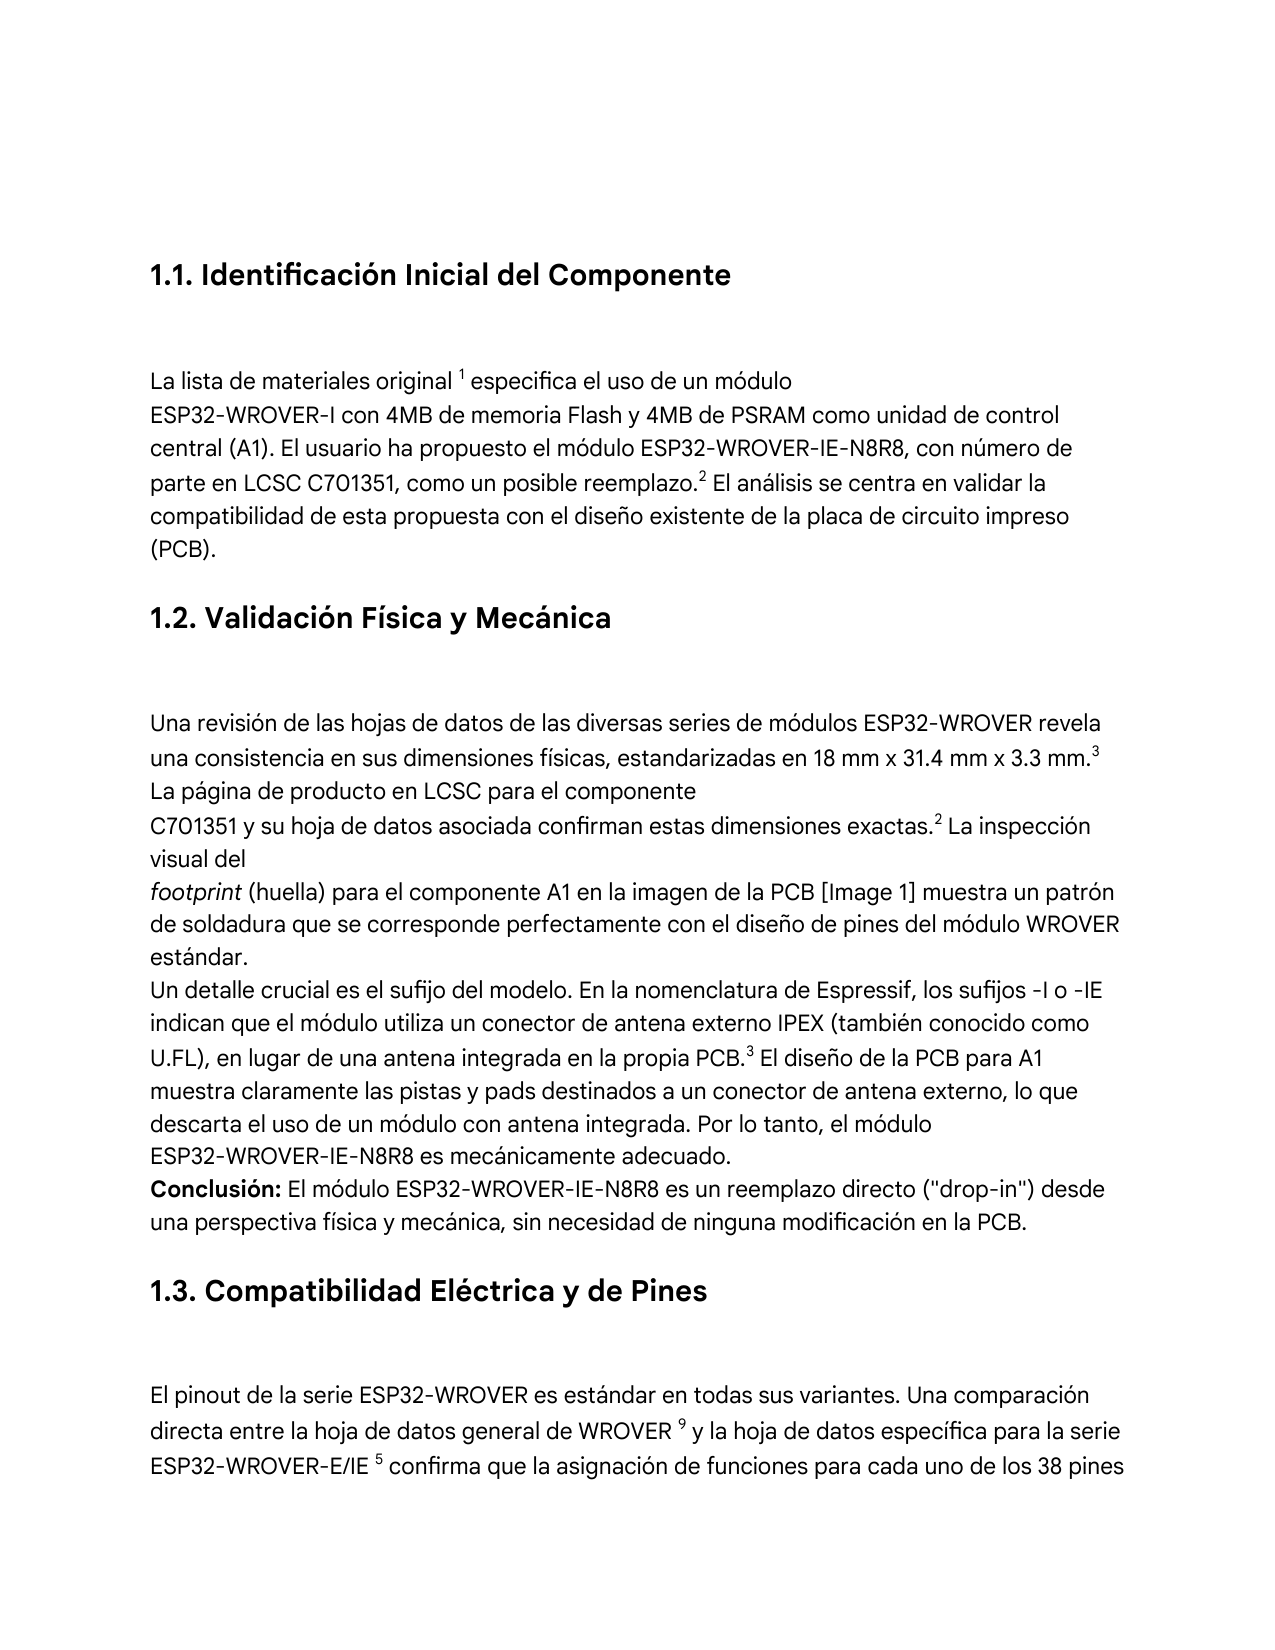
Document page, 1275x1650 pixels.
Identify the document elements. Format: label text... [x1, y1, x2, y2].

text Conclusión: El módulo ESP32-WROVER-IE-N8R8 es un reemplazo directo ("drop-in") desde una perspectiva física y mecánica, sin necesidad de ninguna modificación en la PCB. [150, 1175, 1125, 1237]
subtitle 1.2. Validación Física y Mecánica [150, 600, 1125, 637]
text La lista de materiales original 1 especifica el uso de un módulo [150, 365, 1125, 397]
text ESP32-WROVER-IE-N8R8 es mecánicamente adecuado. [150, 1143, 1125, 1171]
subtitle 1.1. Identificación Inicial del Componente [150, 257, 1125, 294]
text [150, 1451, 1125, 1482]
text El pinout de la serie ESP32-WROVER es estándar en todas sus variantes. Una comparación directa entre la hoja de datos general de WROVER 9 y la hoja de datos específica para la serie [150, 1382, 1125, 1446]
text Una revisión de las hojas de datos de las diversas series de módulos ESP32-WROVER revela una consistencia en sus dimensiones físicas, estandarizadas en 18 mm x 31.4 mm x 3.3 mm.3 La página de producto en LCSC para el componente [150, 709, 1125, 806]
text C701351 y su hoja de datos asociada confirman estas dimensiones exactas.2 La inspección visual del [150, 810, 1125, 874]
text ESP32-WROVER-I con 4MB de memoria Flash y 4MB de PSRAM como unidad de control central (A1). El usuario ha propuesto el módulo ESP32-WROVER-IE-N8R8, con número de parte en LCSC C701351, como un posible reemplazo.2 El análisis se centra en validar la compatibilidad de esta propuesta con el diseño existente de la placa de circuito impreso (PCB). [150, 401, 1125, 564]
subtitle 1.3. Compatibilidad Eléctrica y de Pines [150, 1273, 1125, 1310]
text Un detalle crucial es el sufijo del modelo. En la nomenclatura de Espressif, los sufijos -I o -IE indican que el módulo utiliza un conector de antena externo IPEX (también conocido como U.FL), en lugar de una antena integrada en la propia PCB.3 El diseño de la PCB para A1 muestra claramente las pistas y pads destinados a un conector de antena externo, lo que descarta el uso de un módulo con antena integrada. Por lo tanto, el módulo [150, 976, 1125, 1139]
text footprint (huella) para el componente A1 en la imagen de la PCB [Image 1] muestra un patrón de soldadura que se corresponde perfectamente con el diseño de pines del módulo WROVER estándar. [150, 878, 1125, 972]
